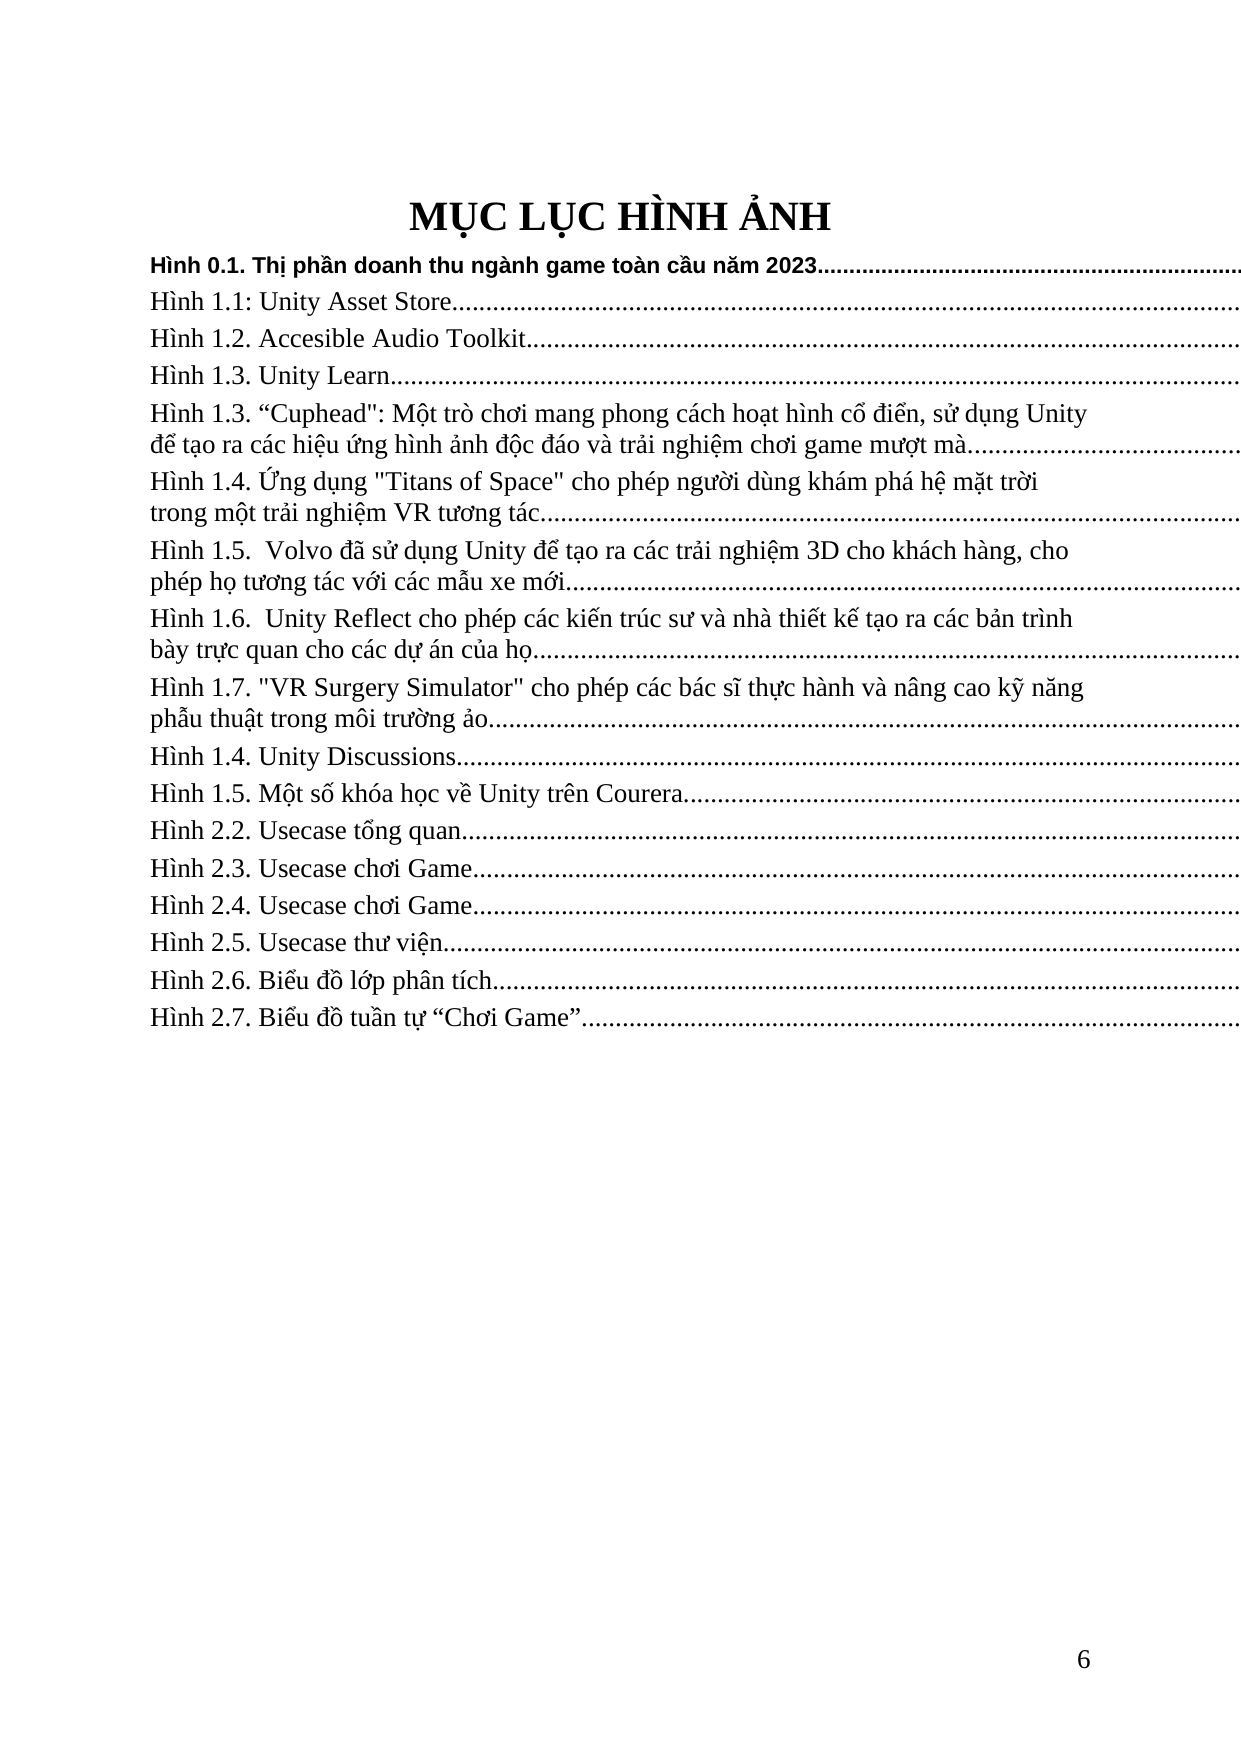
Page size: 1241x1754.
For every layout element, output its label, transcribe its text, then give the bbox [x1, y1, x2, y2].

title MỤC LỤC HÌNH ẢNH [150, 192, 1090, 239]
